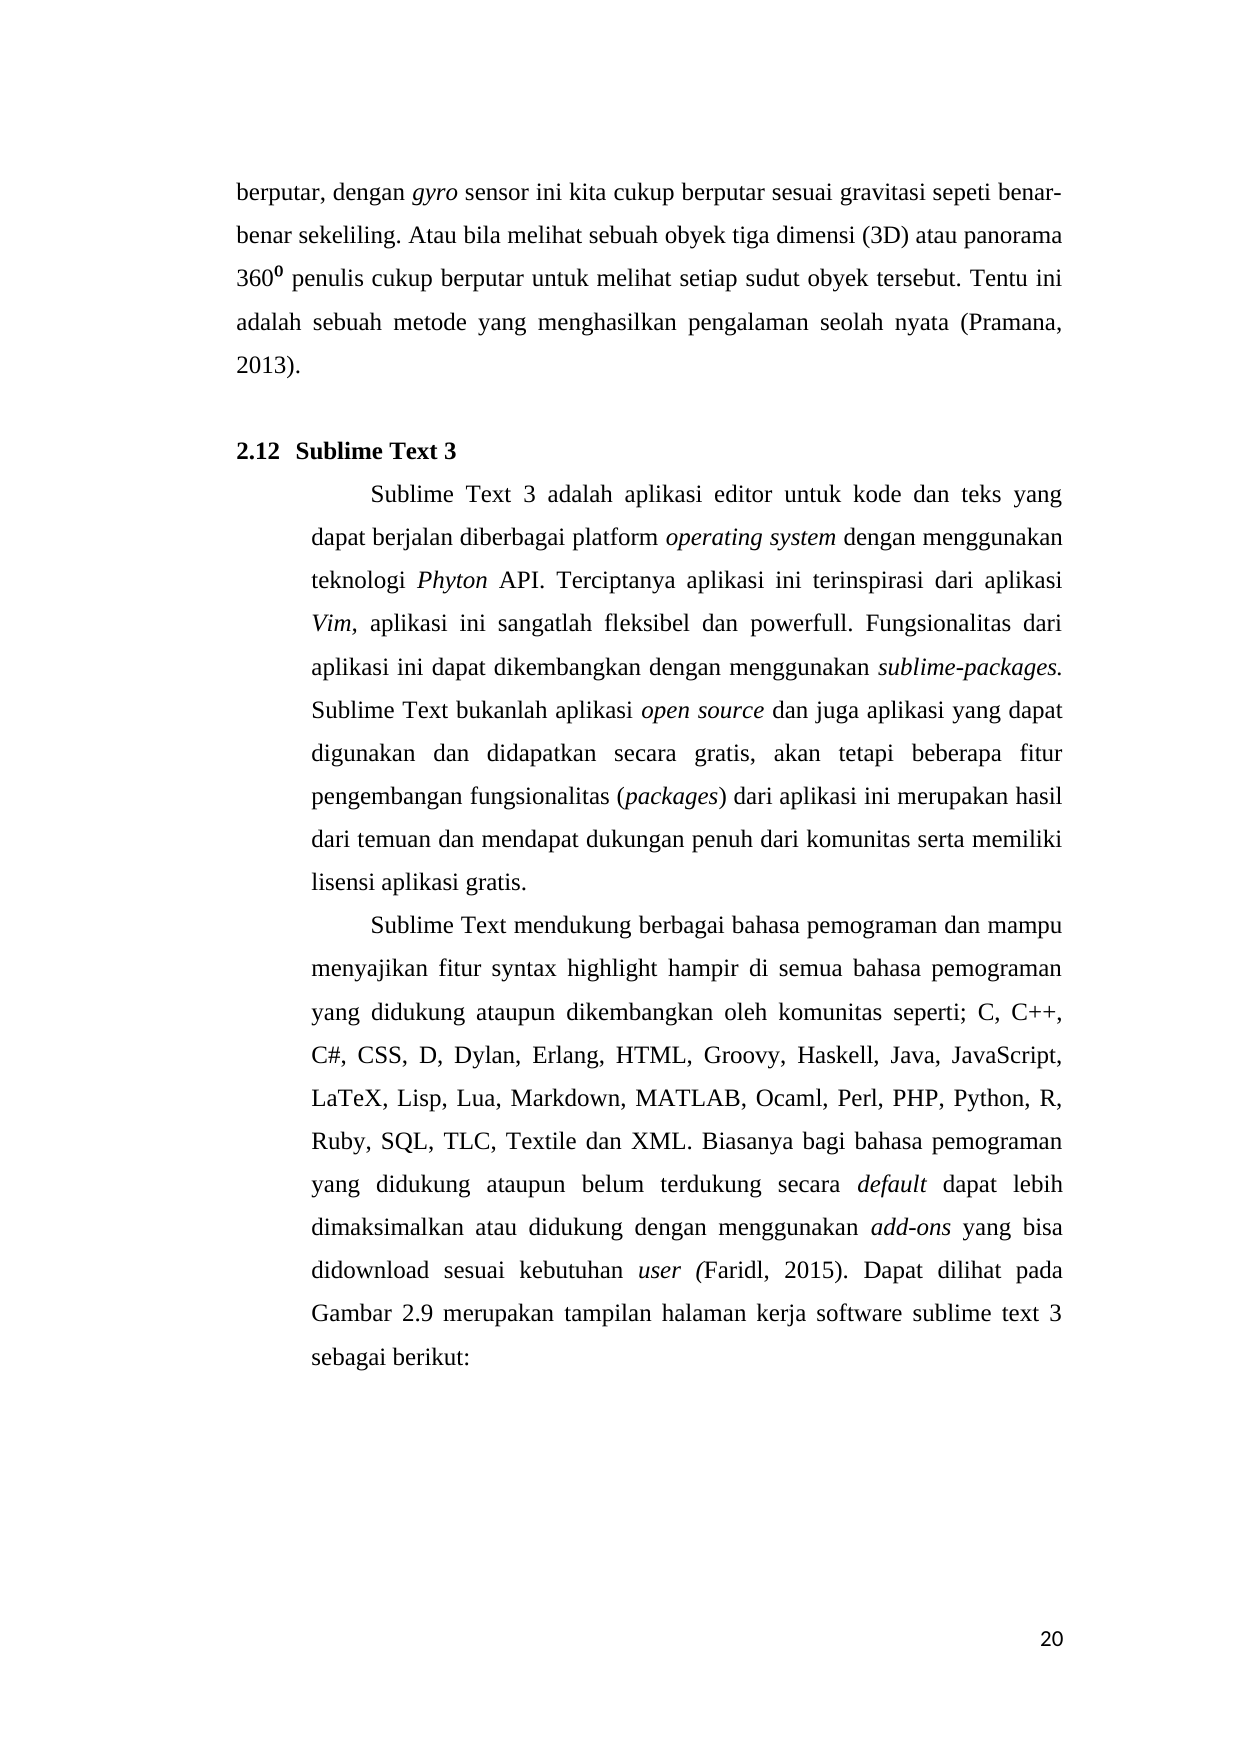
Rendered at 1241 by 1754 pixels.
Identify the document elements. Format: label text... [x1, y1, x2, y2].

subtitle Sublime Text 3 [236, 436, 1063, 465]
text Sublime Text mendukung berbagai bahasa pemograman dan mampu menyajikan fitur syntax highlight hampir di semua bahasa pemograman yang didukung ataupun dikembangkan oleh komunitas seperti; C, C++, C#, CSS, D, Dylan, Erlang, HTML, Groovy, Haskell, Java, JavaScript, LaTeX, Lisp, Lua, Markdown, MATLAB, Ocaml, Perl, PHP, Python, R, Ruby, SQL, TLC, Textile dan XML. Biasanya bagi bahasa pemograman yang didukung ataupun belum terdukung secara default dapat lebih dimaksimalkan atau didukung dengan menggunakan add-ons yang bisa didownload sesuai kebutuhan user (Faridl, 2015). Dapat dilihat pada Gambar 2.9 merupakan tampilan halaman kerja software sublime text 3 sebagai berikut: [311, 910, 1063, 1370]
text Sublime Text 3 adalah aplikasi editor untuk kode dan teks yang dapat berjalan diberbagai platform operating system dengan menggunakan teknologi Phyton API. Terciptanya aplikasi ini terinspirasi dari aplikasi Vim, aplikasi ini sangatlah fleksibel dan powerfull. Fungsionalitas dari aplikasi ini dapat dikembangkan dengan menggunakan sublime-packages. Sublime Text bukanlah aplikasi open source dan juga aplikasi yang dapat digunakan dan didapatkan secara gratis, akan tetapi beberapa fitur pengembangan fungsionalitas (packages) dari aplikasi ini merupakan hasil dari temuan dan mendapat dukungan penuh dari komunitas serta memiliki lisensi aplikasi gratis. [311, 479, 1063, 896]
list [236, 177, 1063, 378]
